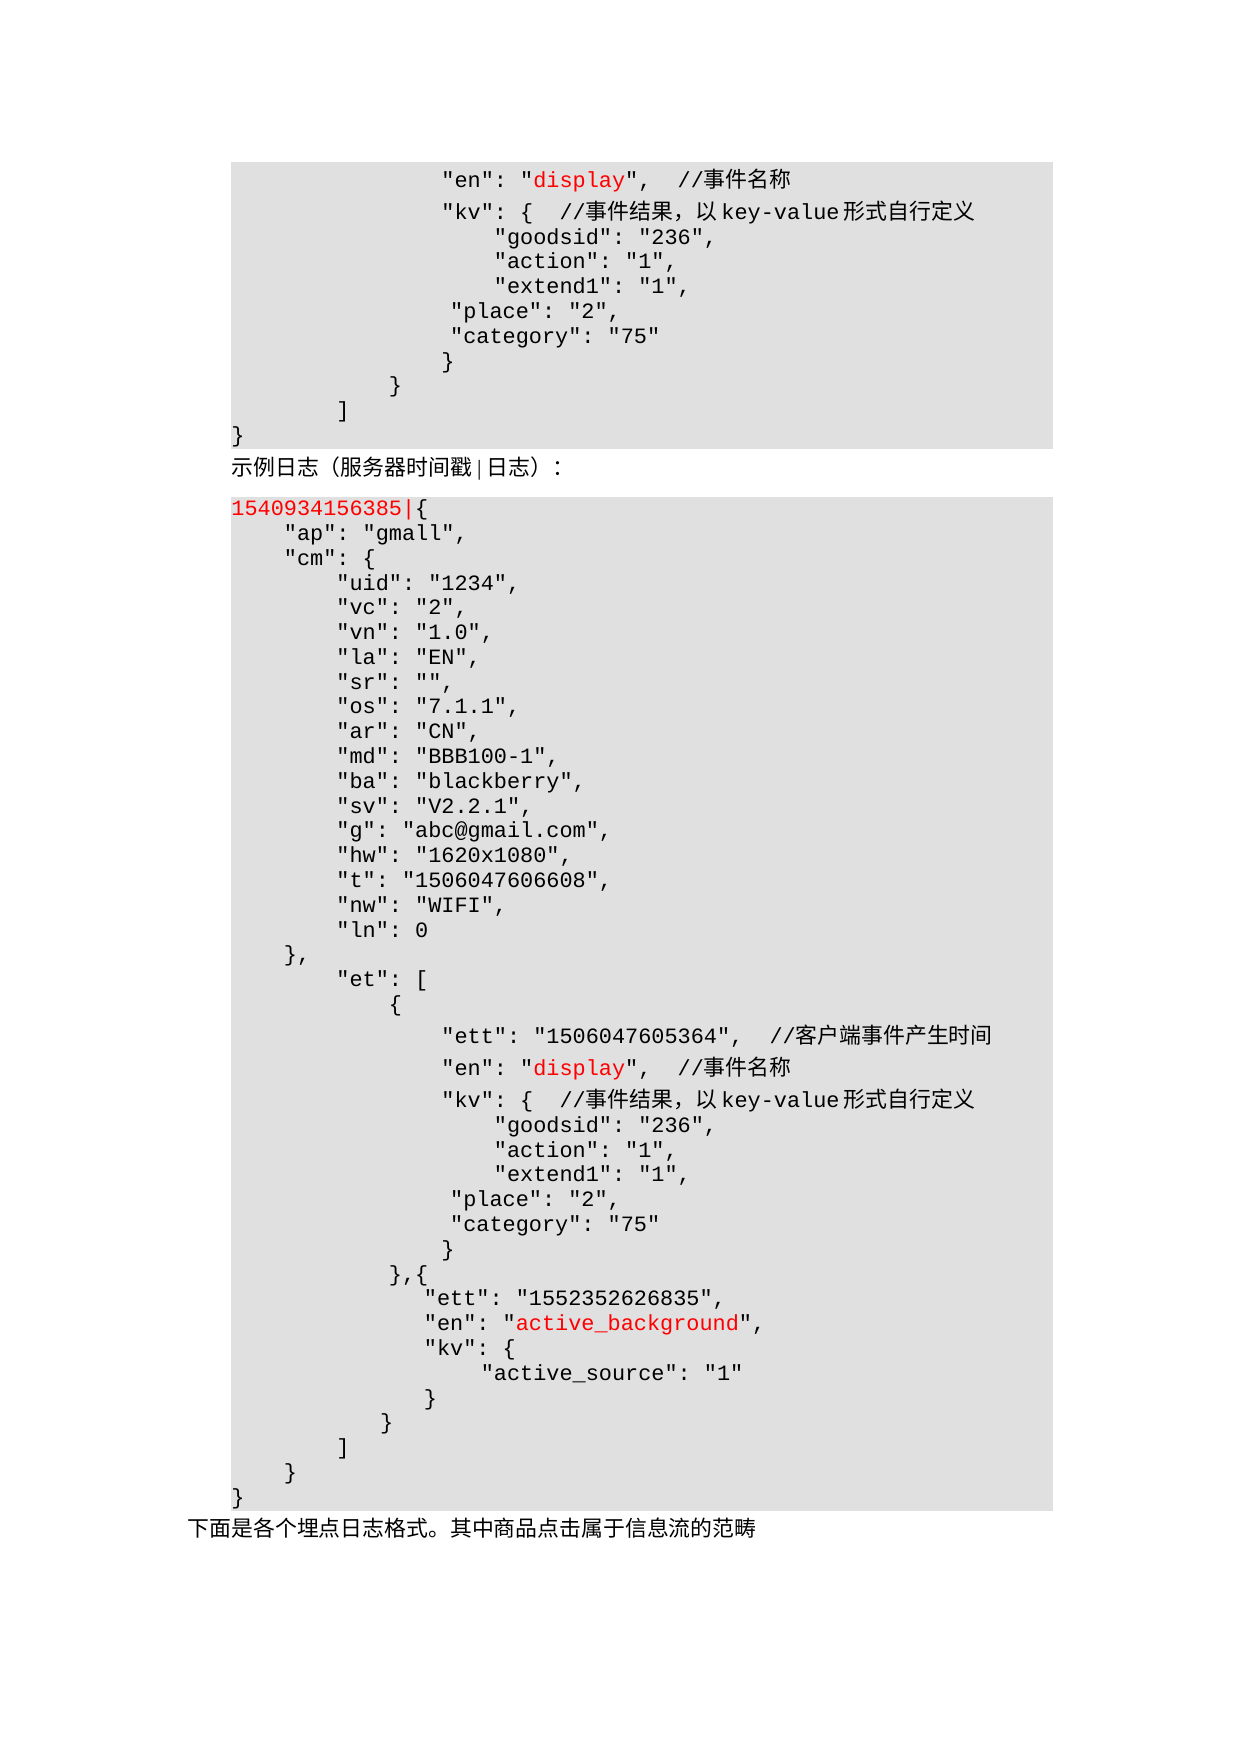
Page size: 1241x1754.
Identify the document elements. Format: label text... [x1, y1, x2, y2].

text "category": "75" [231, 325, 1053, 350]
text "goodsid": "236", [231, 1114, 1053, 1139]
text "t": "1506047606608", [231, 869, 1053, 894]
text "kv": { //事件结果，以key-value形式自行定义 [231, 1082, 1053, 1114]
text "la": "EN", [231, 646, 1053, 671]
text "extend1": "1", [231, 276, 1053, 300]
text "os": "7.1.1", [231, 696, 1053, 721]
text ] [231, 1436, 1053, 1461]
text "md": "BBB100-1", [231, 745, 1053, 770]
text "vn": "1.0", [231, 621, 1053, 646]
text "et": [ [231, 968, 1053, 993]
text "active_source": "1" [231, 1362, 1053, 1387]
text "vc": "2", [231, 597, 1053, 621]
text "nw": "WIFI", [231, 894, 1053, 919]
text "ar": "CN", [231, 721, 1053, 745]
text } [231, 1411, 1053, 1436]
text }, [231, 944, 1053, 968]
text "action": "1", [231, 251, 1053, 276]
text "en": "display", //事件名称 [231, 162, 1053, 194]
text "kv": { [231, 1337, 1053, 1362]
text ] [231, 399, 1053, 424]
text { [231, 993, 1053, 1018]
text 示例日志（服务器时间戳 | 日志）： [187, 449, 1053, 482]
text "en": "display", //事件名称 [231, 1050, 1053, 1082]
text "sr": "", [231, 671, 1053, 696]
text } [231, 1387, 1053, 1411]
text } [231, 350, 1053, 375]
text "place": "2", [231, 300, 1053, 325]
text },{ [231, 1263, 1053, 1287]
text } [231, 375, 1053, 399]
text "sv": "V2.2.1", [231, 795, 1053, 820]
text "g": "abc@gmail.com", [231, 820, 1053, 844]
text "kv": { //事件结果，以key-value形式自行定义 [231, 194, 1053, 226]
text "cm": { [231, 547, 1053, 572]
text "goodsid": "236", [231, 226, 1053, 251]
text "ett": "1506047605364", //客户端事件产生时间 [231, 1018, 1053, 1050]
text } [231, 1486, 1053, 1511]
text "extend1": "1", [231, 1163, 1053, 1188]
text "en": "active_background", [231, 1312, 1053, 1337]
text } [231, 1461, 1053, 1486]
text } [231, 424, 1053, 449]
text } [231, 1238, 1053, 1263]
text "ap": "gmall", [231, 522, 1053, 547]
text "action": "1", [231, 1139, 1053, 1163]
text "place": "2", [231, 1188, 1053, 1213]
text "category": "75" [231, 1213, 1053, 1238]
text "uid": "1234", [231, 572, 1053, 597]
text 1540934156385|{ [231, 497, 1053, 522]
text "hw": "1620x1080", [231, 844, 1053, 869]
text 下面是各个埋点日志格式。其中商品点击属于信息流的范畴 [187, 1511, 1053, 1543]
text "ln": 0 [231, 919, 1053, 944]
text "ba": "blackberry", [231, 770, 1053, 795]
text "ett": "1552352626835", [231, 1287, 1053, 1312]
